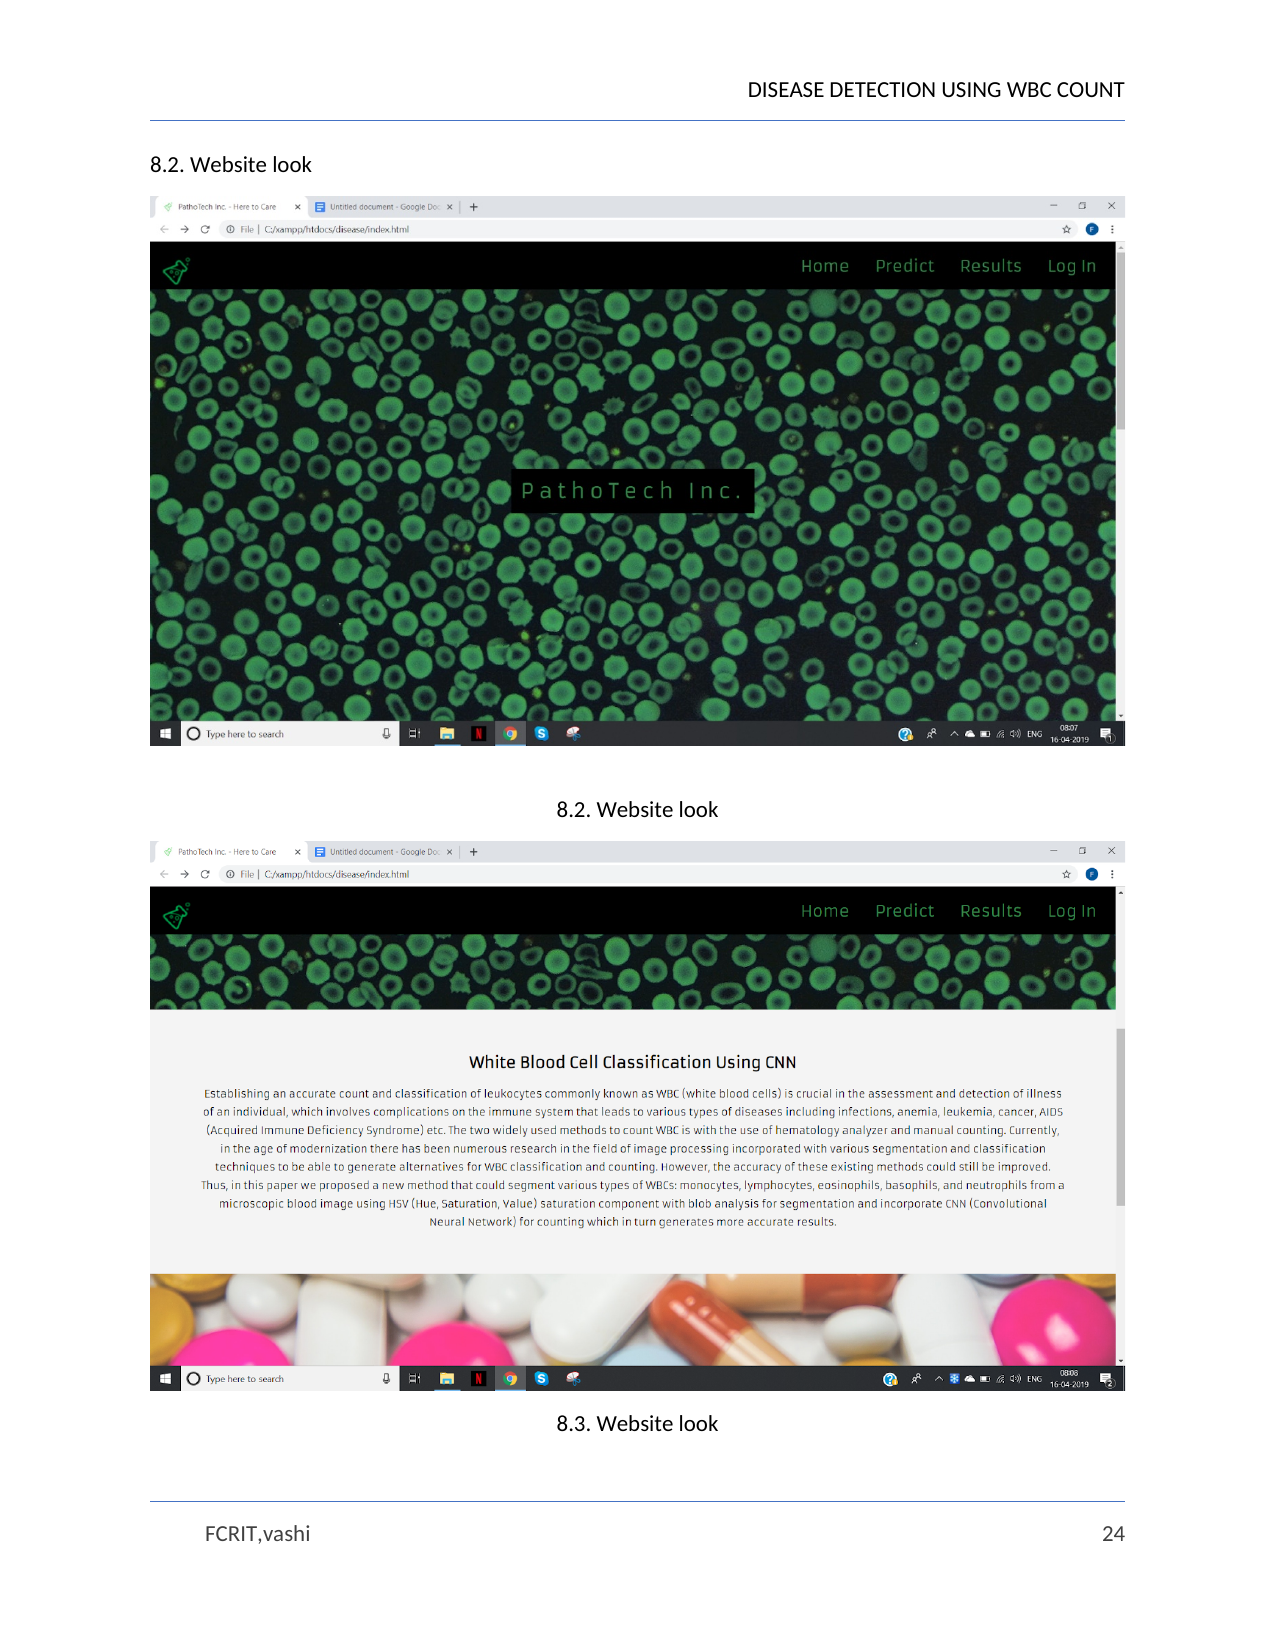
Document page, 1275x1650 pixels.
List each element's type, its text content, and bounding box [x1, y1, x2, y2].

picture [150, 841, 1125, 1391]
text 8.2. Website look [150, 150, 1125, 178]
picture [150, 196, 1125, 746]
text 8.3. Website look [150, 1409, 1125, 1437]
text 8.2. Website look [150, 795, 1125, 823]
